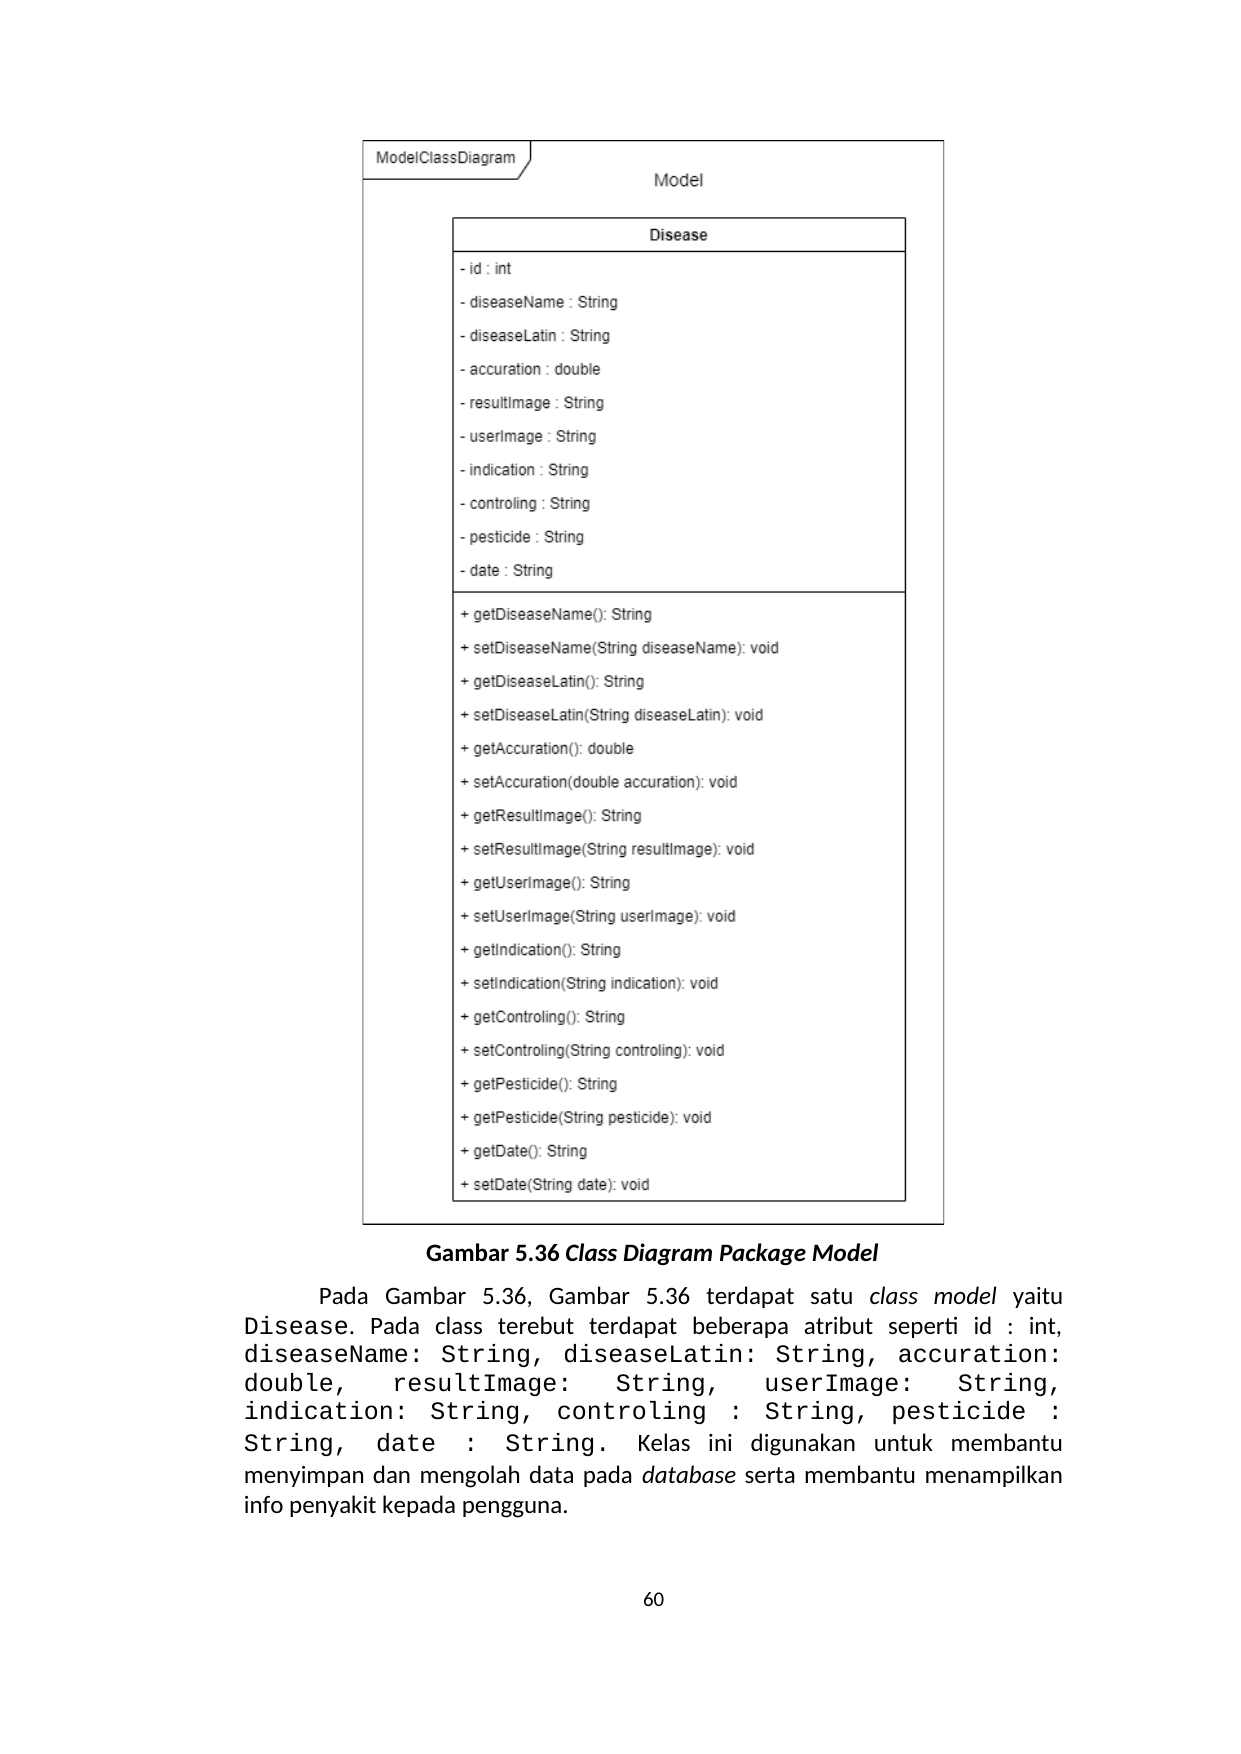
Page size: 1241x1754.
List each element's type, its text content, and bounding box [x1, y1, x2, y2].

picture [362, 140, 945, 1225]
